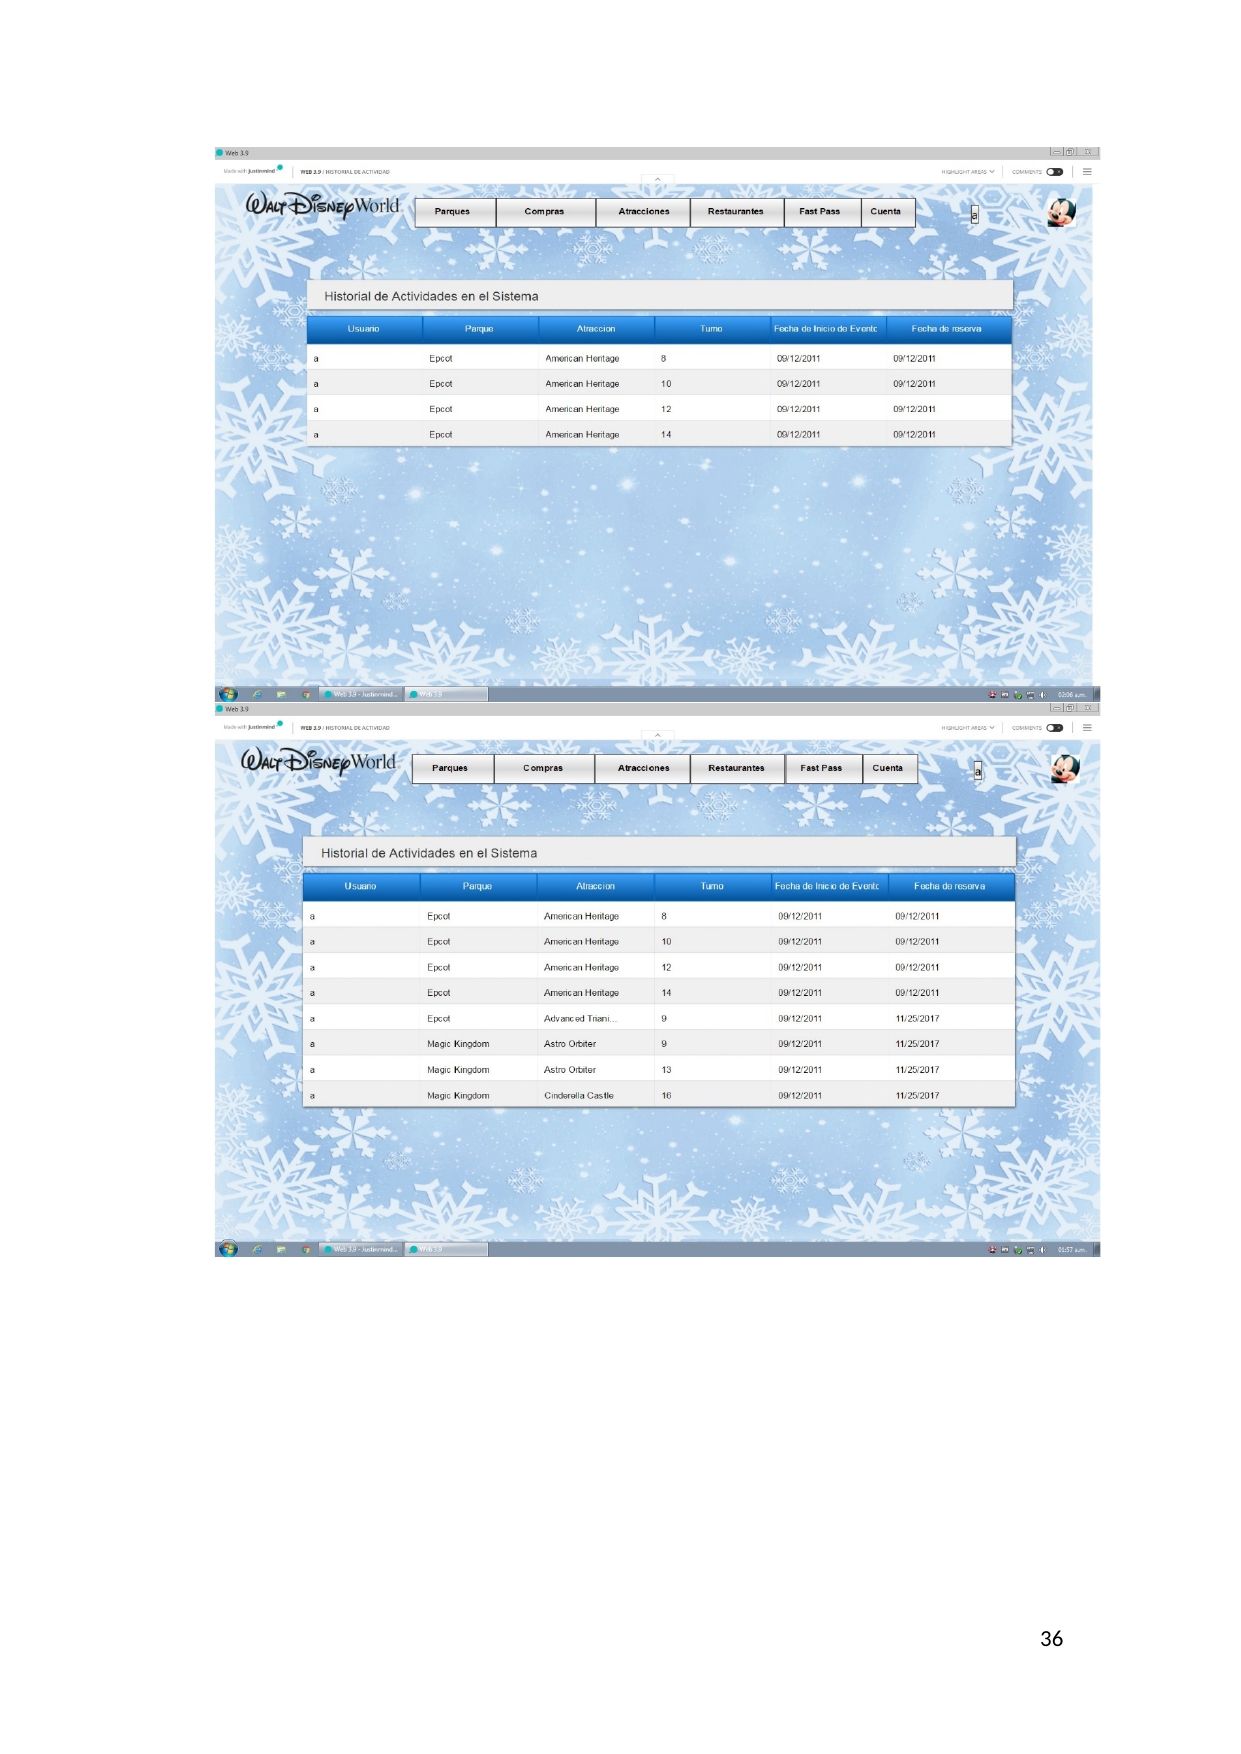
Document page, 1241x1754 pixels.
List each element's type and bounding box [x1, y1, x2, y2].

picture [214, 703, 1101, 1257]
picture [214, 147, 1101, 702]
